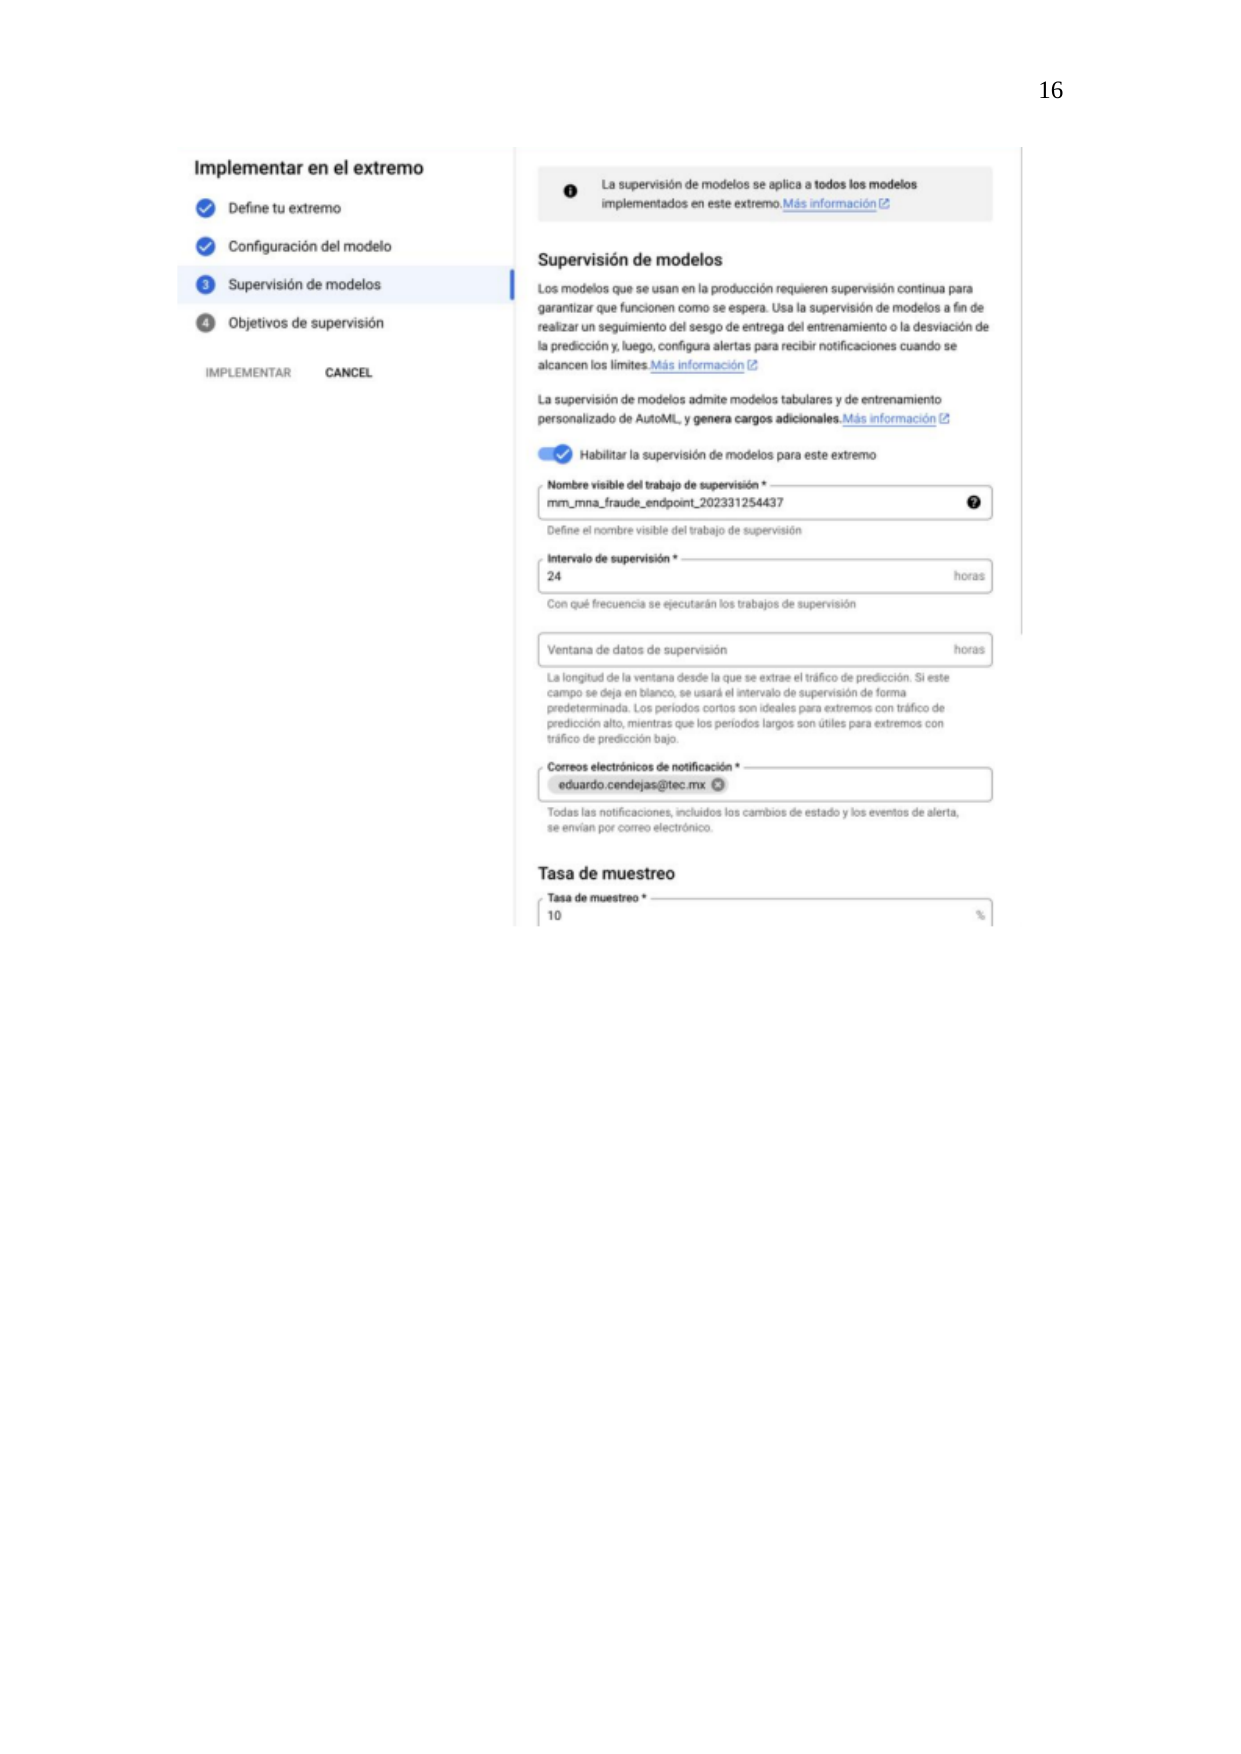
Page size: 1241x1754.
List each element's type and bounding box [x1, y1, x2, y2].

picture [177, 147, 1023, 950]
